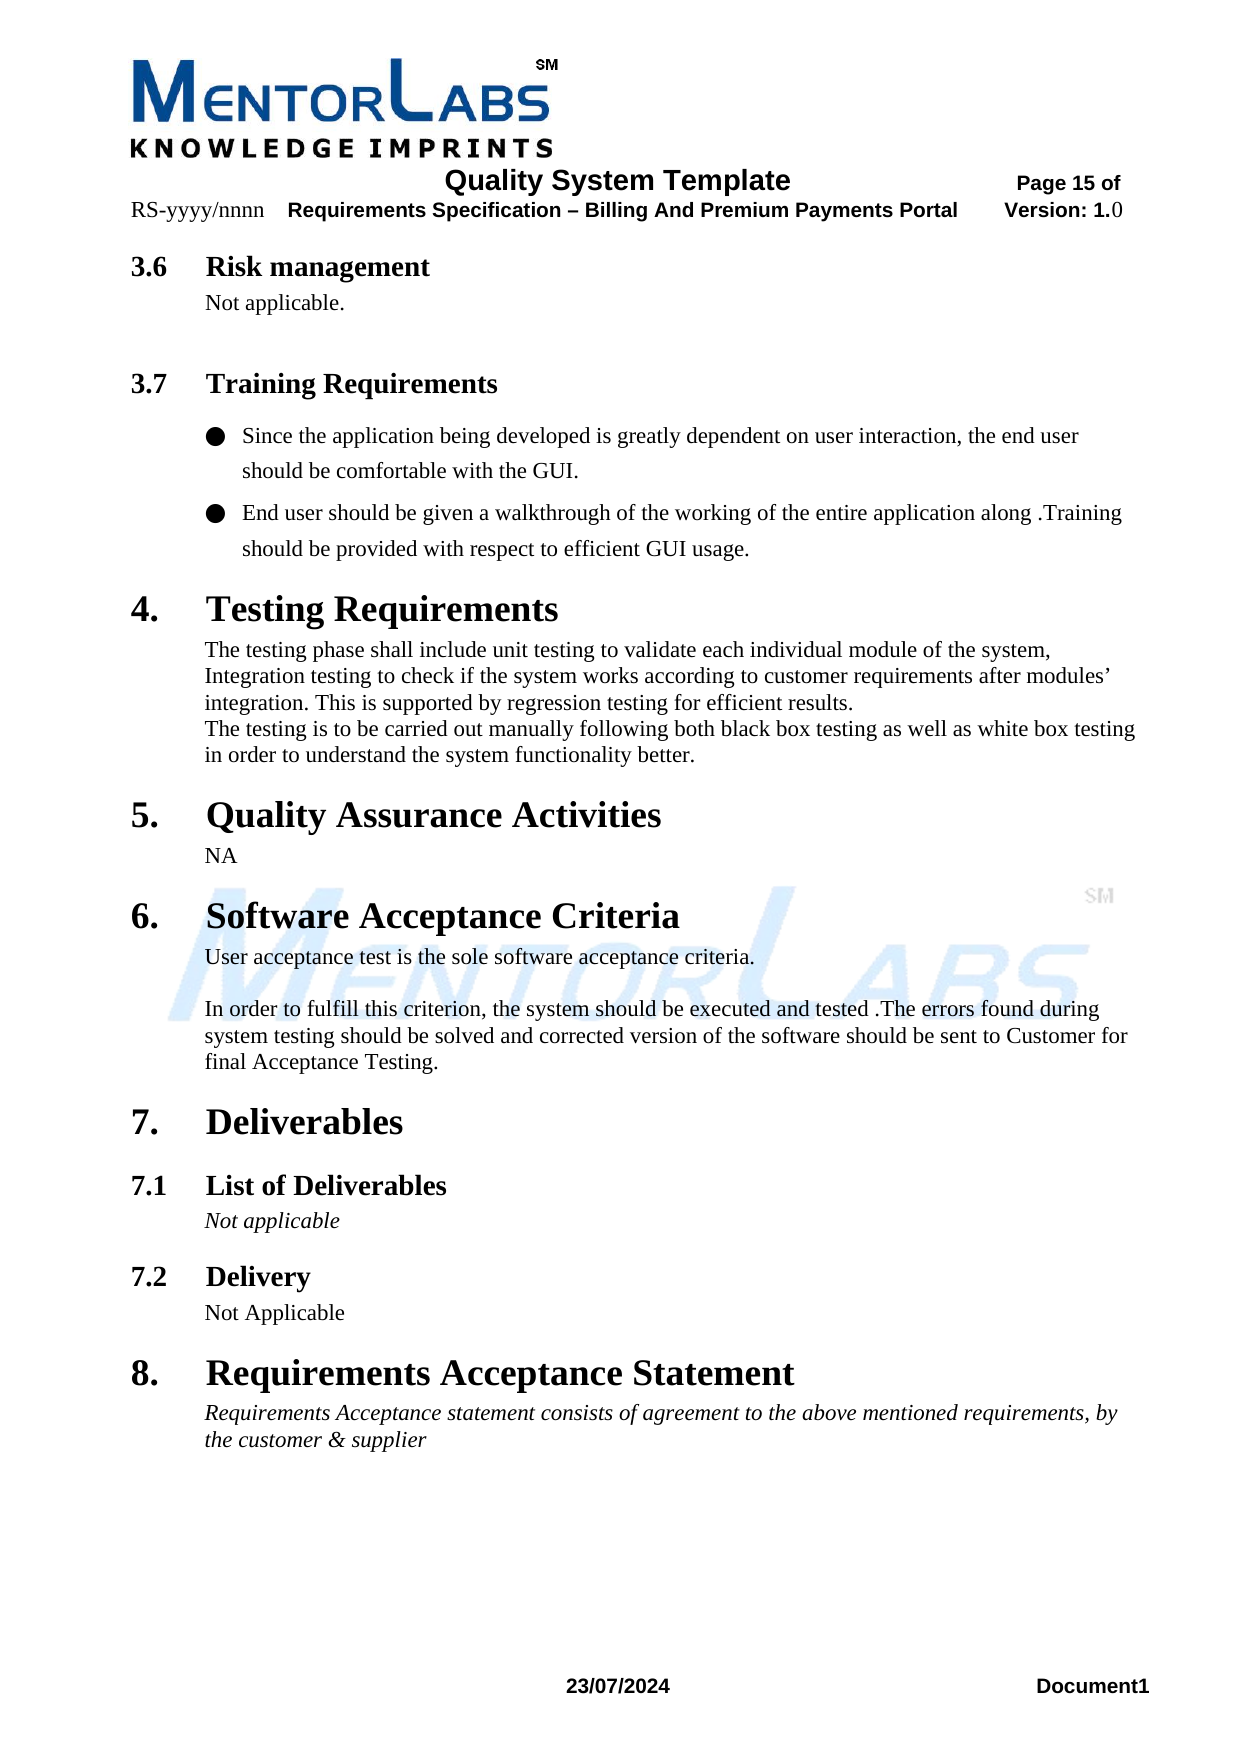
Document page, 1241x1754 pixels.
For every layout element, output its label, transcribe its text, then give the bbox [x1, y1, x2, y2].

text In order to fulfill this criterion, the system should be executed and tested .The errors found during system testing should be solved and corrected version of the software should be sent to Customer for final Acceptance Testing. [204, 995, 1140, 1074]
text Not applicable. [131, 289, 1140, 315]
text The testing is to be carried out manually following both black box testing as well as white box testing in order to understand the system functionality better. [204, 715, 1140, 768]
subtitle Software Acceptance Criteria [131, 893, 1140, 936]
text Not Applicable [131, 1298, 1140, 1325]
subtitle Testing Requirements [131, 586, 1140, 629]
subtitle Training Requirements [131, 366, 1140, 400]
subtitle Quality Assurance Activities [131, 793, 1140, 836]
text Not applicable [204, 1207, 1140, 1234]
subtitle Risk management [131, 249, 1140, 282]
subtitle Requirements Acceptance Statement [131, 1350, 1140, 1393]
subtitle Delivery [131, 1259, 1140, 1292]
subtitle Deliverables [131, 1099, 1140, 1143]
subtitle List of Deliverables [131, 1168, 1140, 1201]
text Requirements Acceptance statement consists of agreement to the above mentioned requirements, by the customer & supplier [204, 1399, 1140, 1452]
list End user should be given a walkthrough of the working of the entire application along .Training should be provided with respect to efficient GUI usage. [204, 484, 1140, 561]
list Since the application being developed is greatly dependent on user interaction, the end user should be comfortable with the GUI. [204, 406, 1140, 484]
text User acceptance test is the sole software acceptance criteria. [204, 943, 1140, 969]
text NA [204, 842, 1140, 868]
text The testing phase shall include unit testing to validate each individual module of the system, Integration testing to check if the system works according to customer requirements after modules’ integration. This is supported by regression testing for efficient results. [204, 636, 1140, 715]
picture [128, 58, 561, 161]
